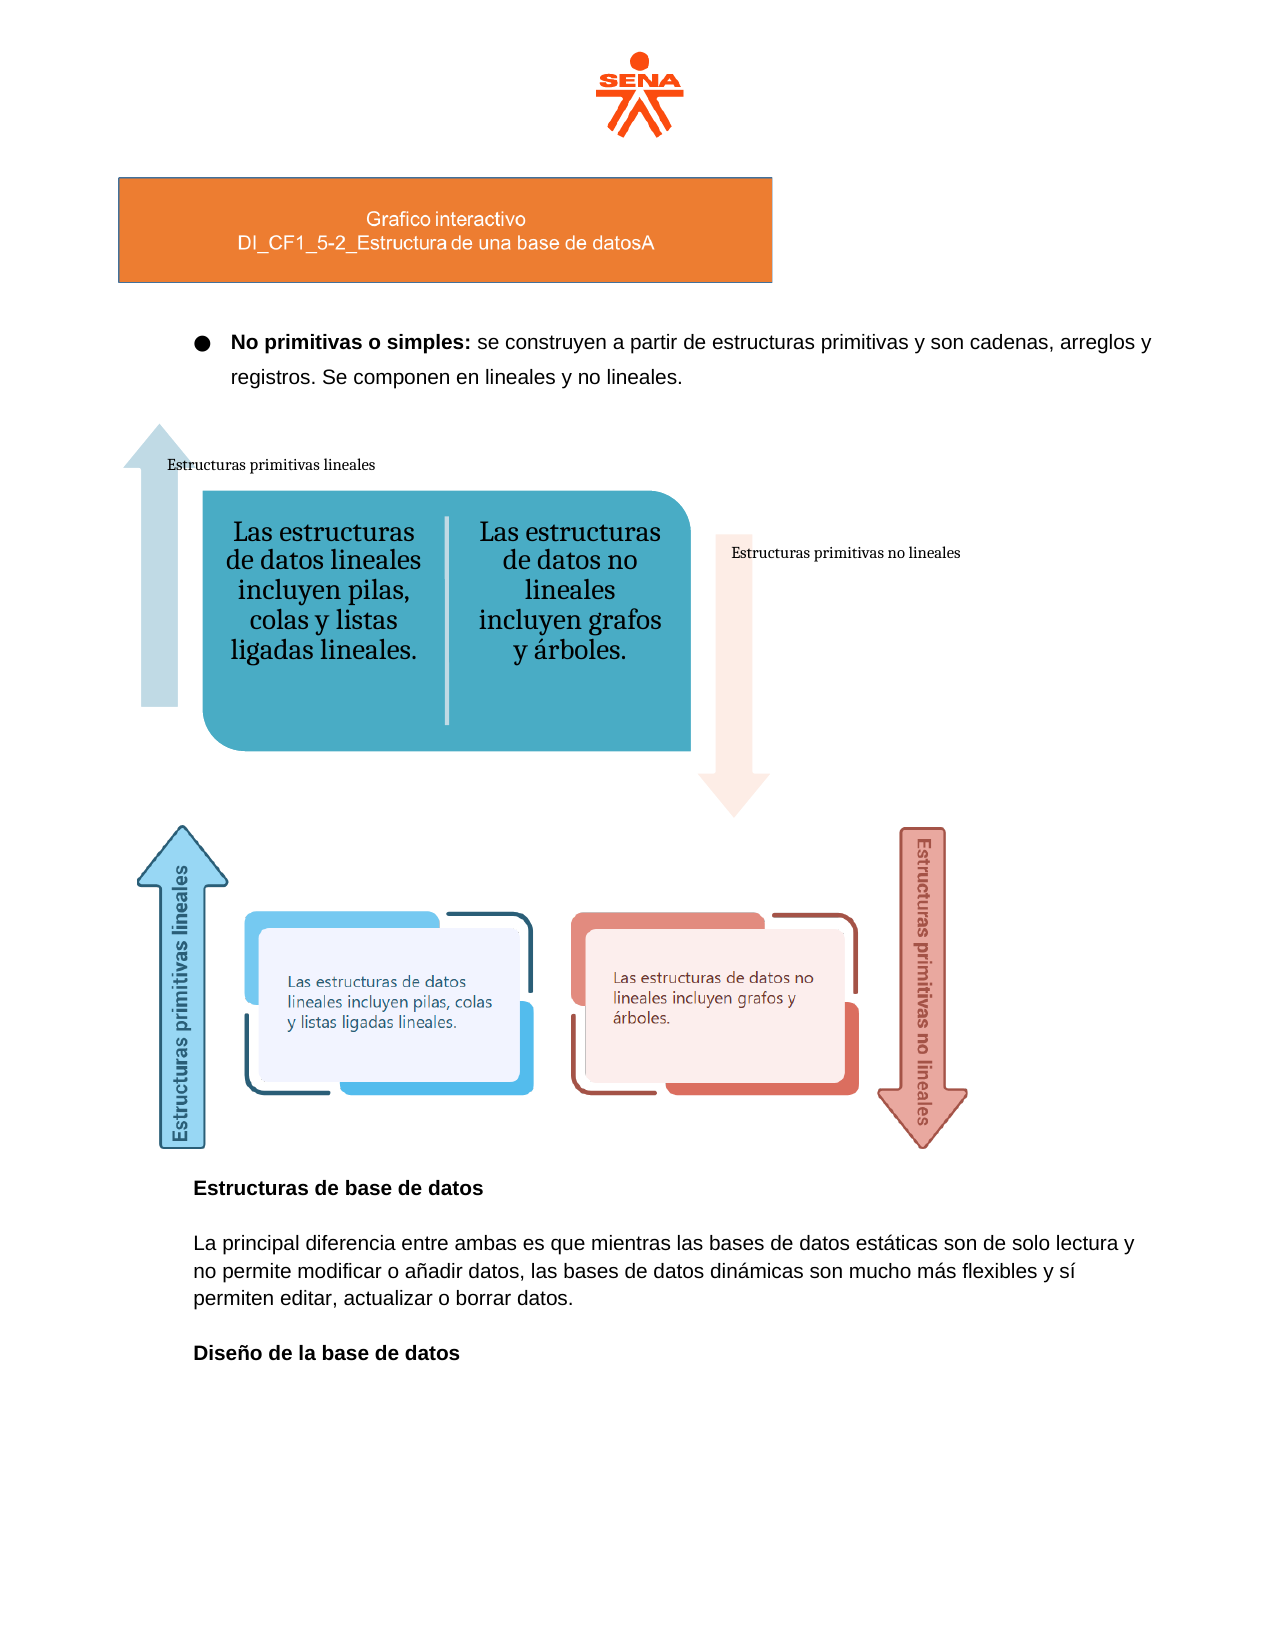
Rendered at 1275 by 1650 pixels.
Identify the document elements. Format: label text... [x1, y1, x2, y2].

text La principal diferencia entre ambas es que mientras las bases de datos estáticas son de solo lectura y no permite modificar o añadir datos, las bases de datos dinámicas son mucho más flexibles y sí permiten editar, actualizar o borrar datos. [193, 1231, 1157, 1310]
picture [585, 48, 690, 142]
text Diseño de la base de datos [193, 1341, 1157, 1365]
list No primitivas o simples: se construyen a partir de estructuras primitivas y son cadenas, arreglos y registros. Se componen en lineales y no lineales. [193, 319, 1157, 389]
picture [118, 177, 773, 283]
text Estructuras de base de datos [193, 1176, 1157, 1200]
